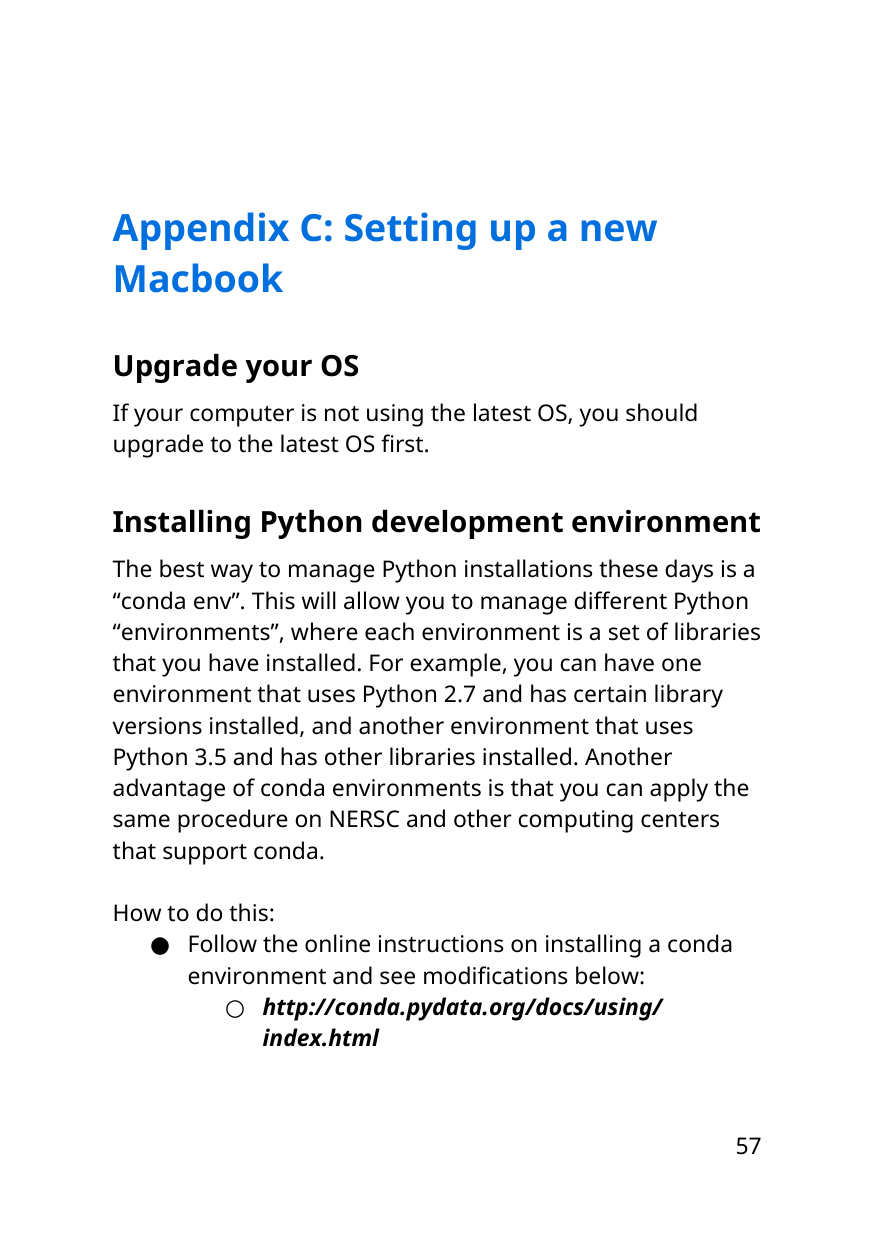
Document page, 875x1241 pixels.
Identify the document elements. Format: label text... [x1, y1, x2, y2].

text If your computer is not using the latest OS, you should upgrade to the latest OS first. [112, 397, 762, 459]
list http://conda.pydata.org/docs/using/index.html [225, 991, 762, 1053]
list Follow the online instructions on installing a conda environment and see modifications below: [150, 928, 762, 991]
subtitle Installing Python development environment [112, 501, 762, 541]
text How to do this: [112, 897, 762, 928]
subtitle Upgrade your OS [112, 345, 762, 384]
text The best way to manage Python installations these days is a “conda env”. This will allow you to manage different Python “environments”, where each environment is a set of libraries that you have installed. For example, you can have one environment that uses Python 2.7 and has certain library versions installed, and another environment that uses Python 3.5 and has other libraries installed. Another advantage of conda environments is that you can apply the same procedure on NERSC and other computing centers that support conda. [112, 553, 762, 866]
subtitle Appendix C: Setting up a new Macbook [112, 201, 762, 303]
